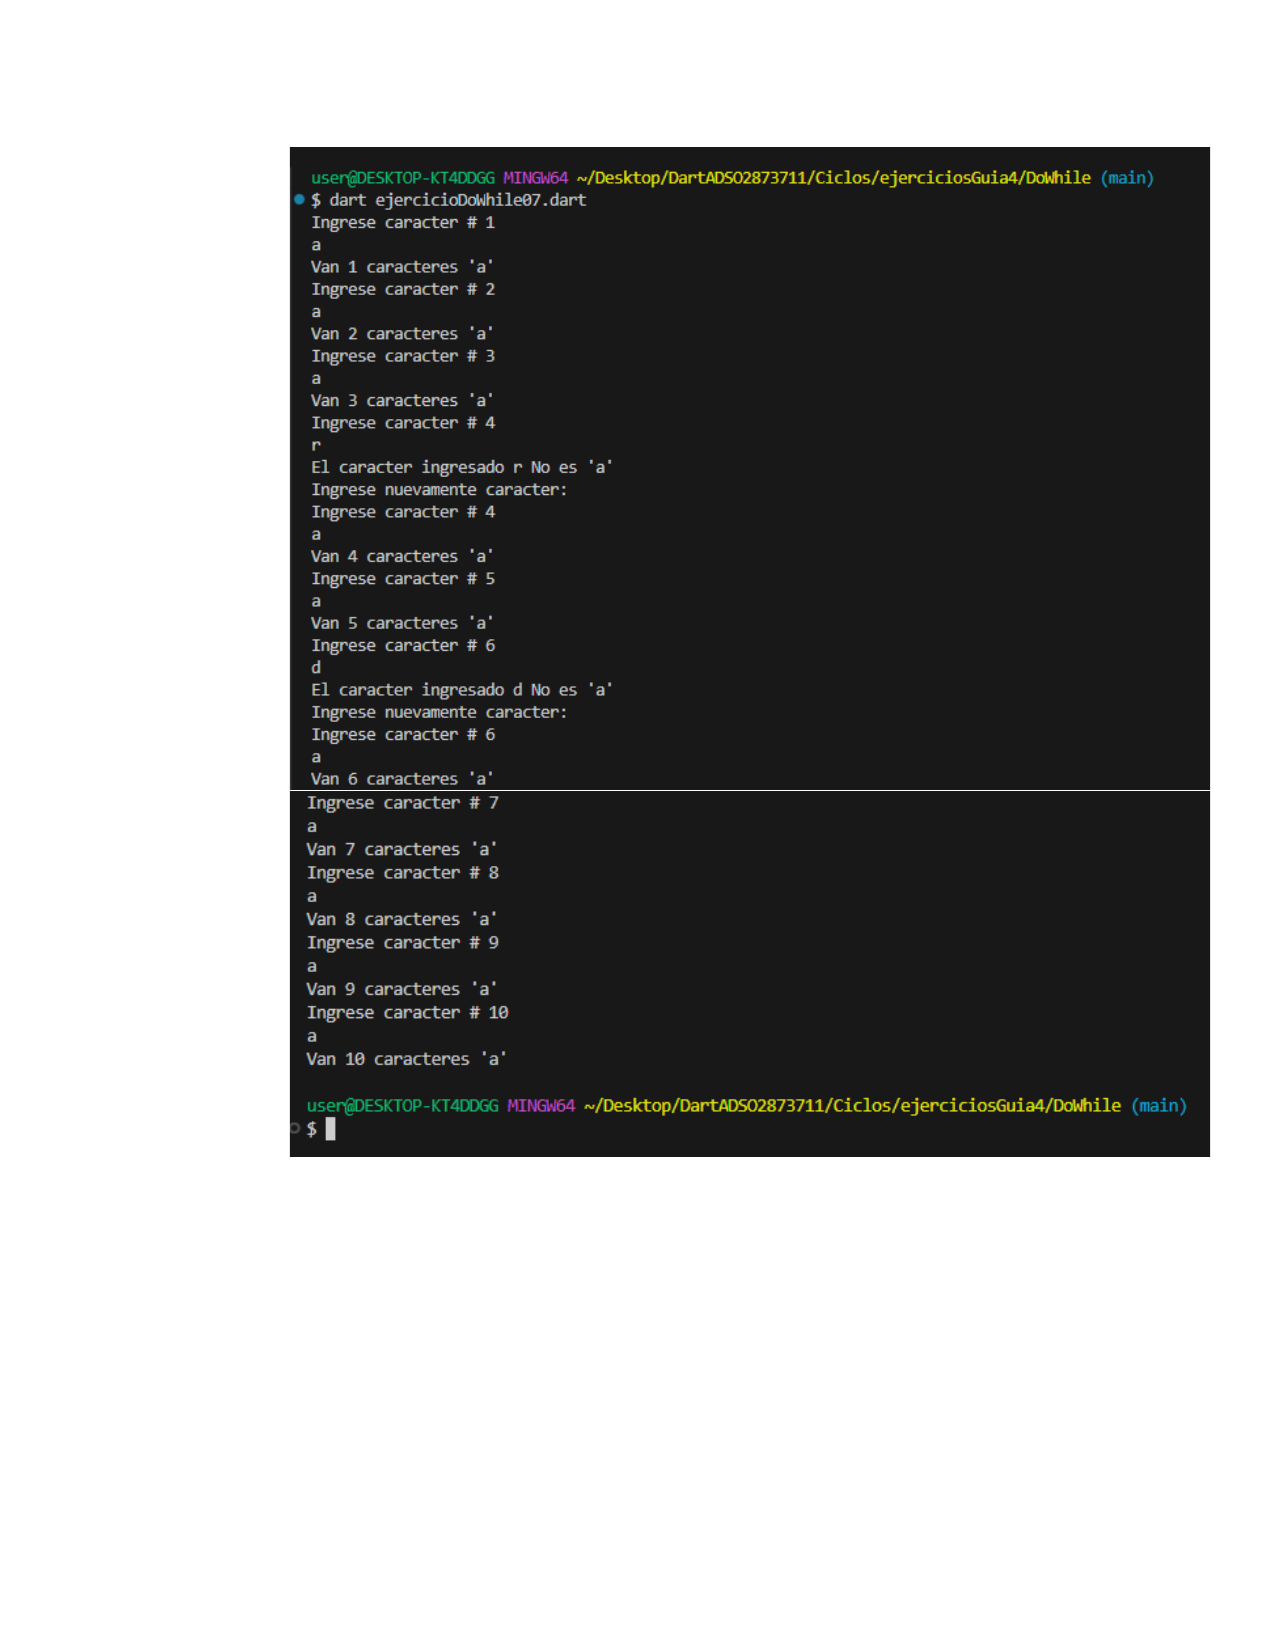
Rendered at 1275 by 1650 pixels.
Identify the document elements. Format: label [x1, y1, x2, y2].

picture [289, 791, 1211, 1157]
picture [289, 147, 1211, 790]
